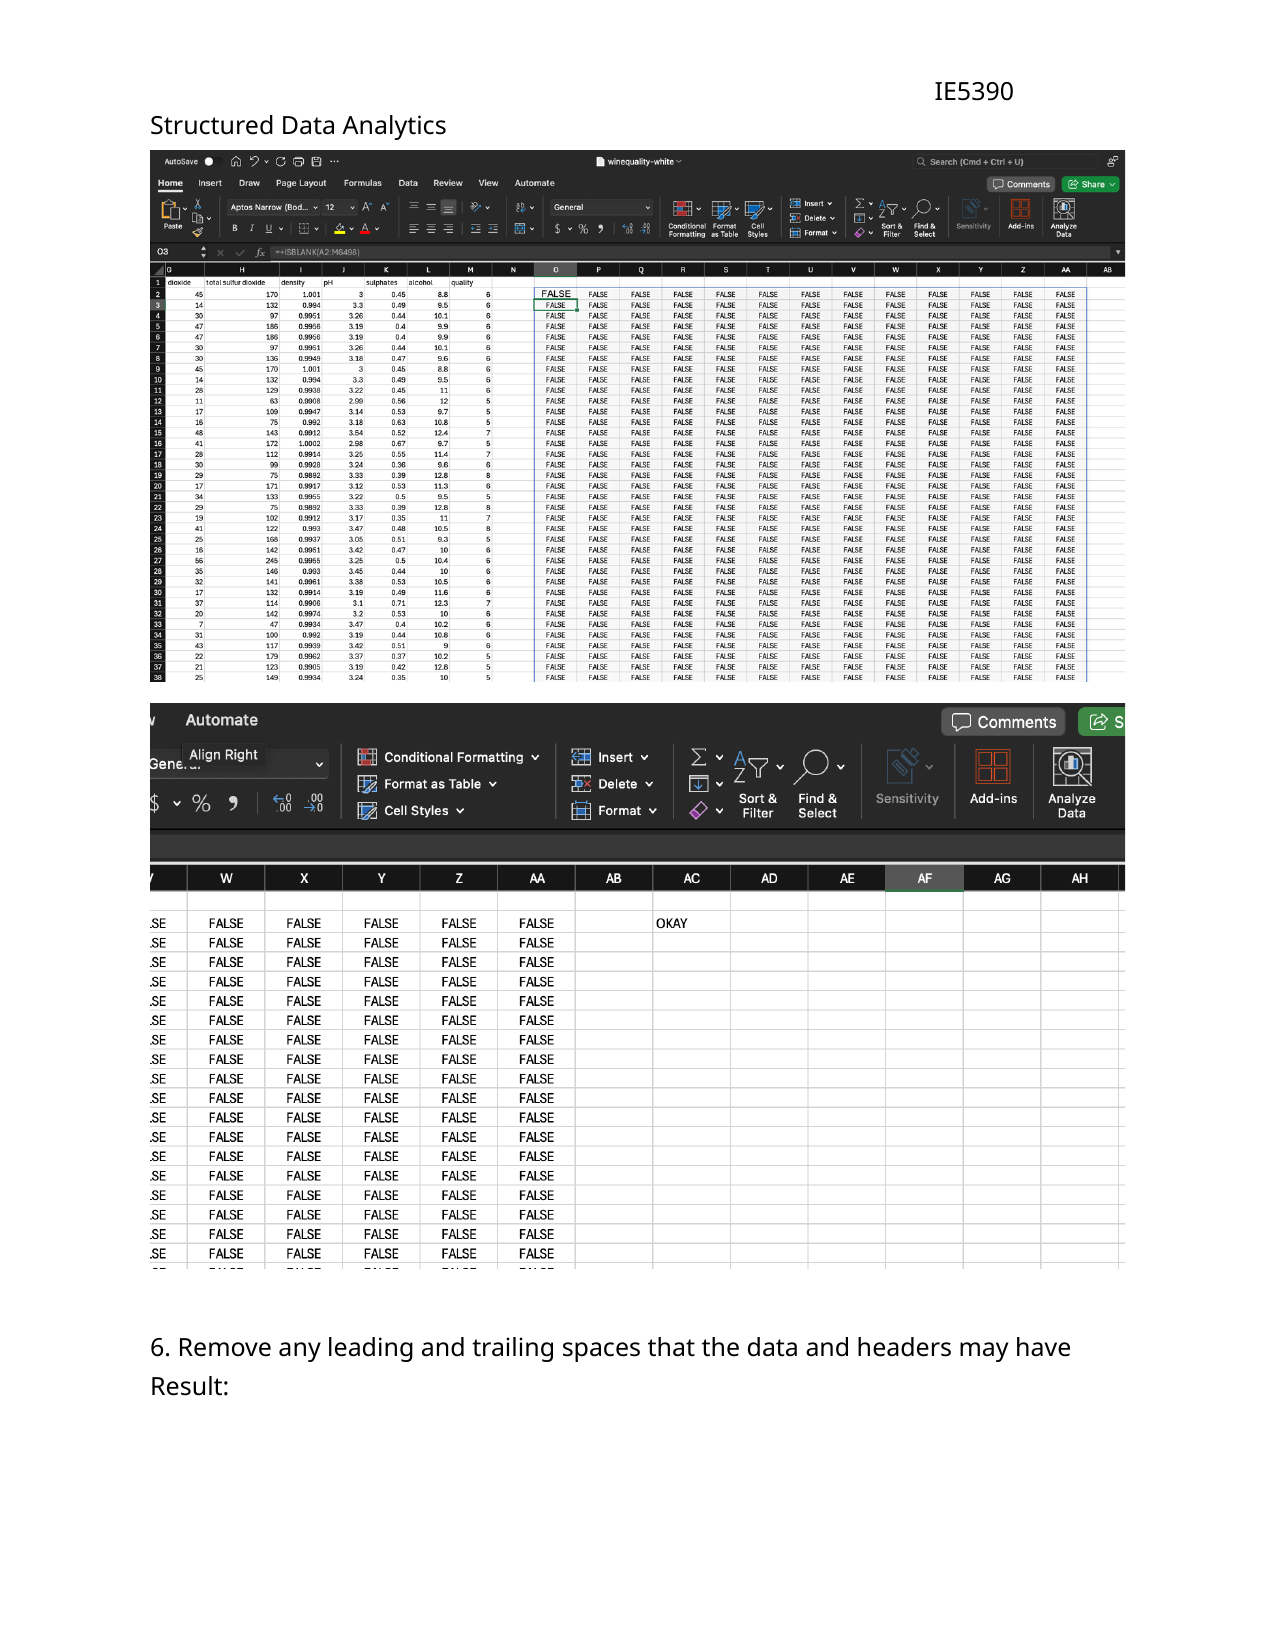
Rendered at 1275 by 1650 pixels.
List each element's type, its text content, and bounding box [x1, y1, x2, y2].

text 6. Remove any leading and trailing spaces that the data and headers may have Result: [150, 1290, 1125, 1403]
picture [150, 703, 1125, 1269]
picture [150, 150, 1125, 682]
